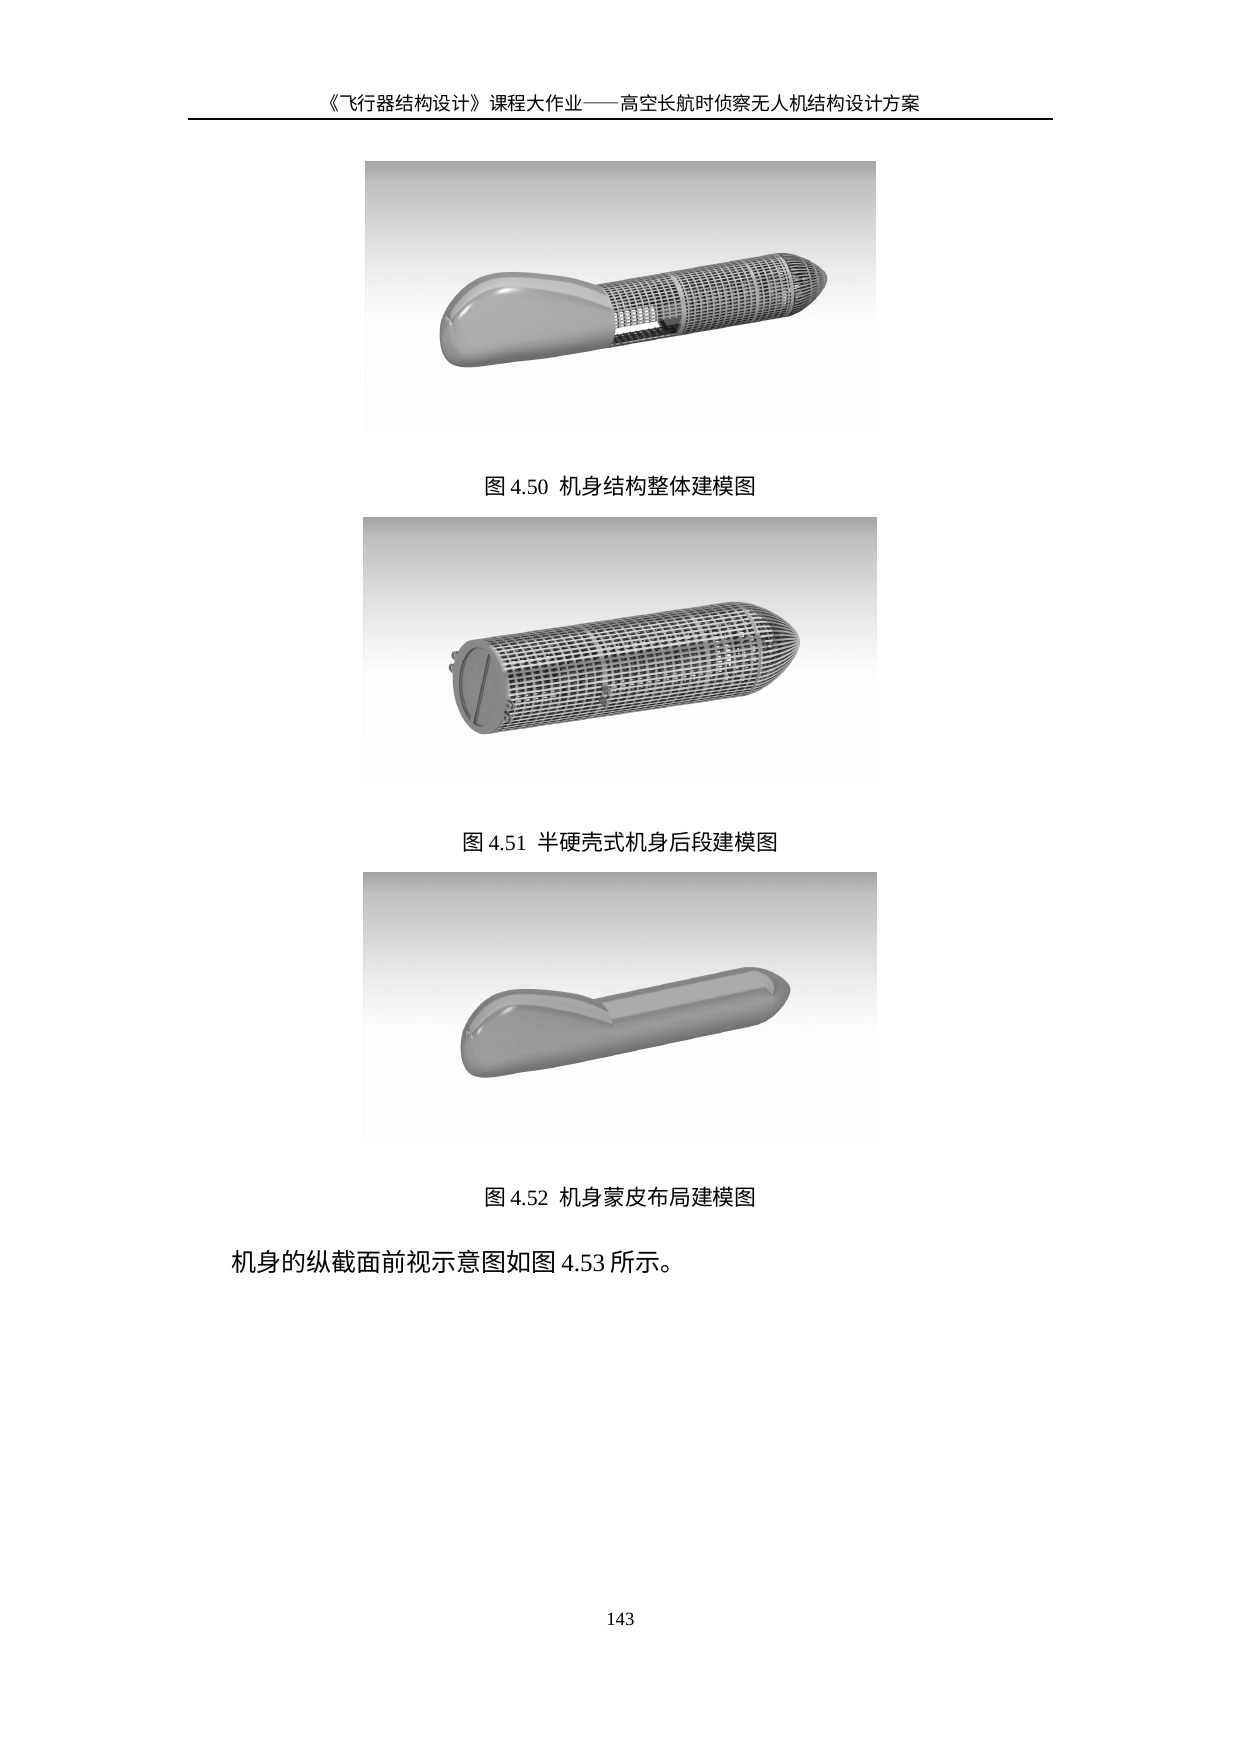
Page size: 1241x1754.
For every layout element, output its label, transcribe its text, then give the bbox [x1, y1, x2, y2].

text 图4.52 机身蒙皮布局建模图 [187, 1179, 1053, 1212]
text 机身的纵截面前视示意图如图4.53所示。 [187, 1228, 1053, 1293]
picture [363, 517, 877, 783]
picture [365, 161, 876, 428]
text 图4.51 半硬壳式机身后段建模图 [187, 824, 1053, 857]
picture [363, 872, 877, 1139]
text 图4.50 机身结构整体建模图 [187, 469, 1053, 501]
